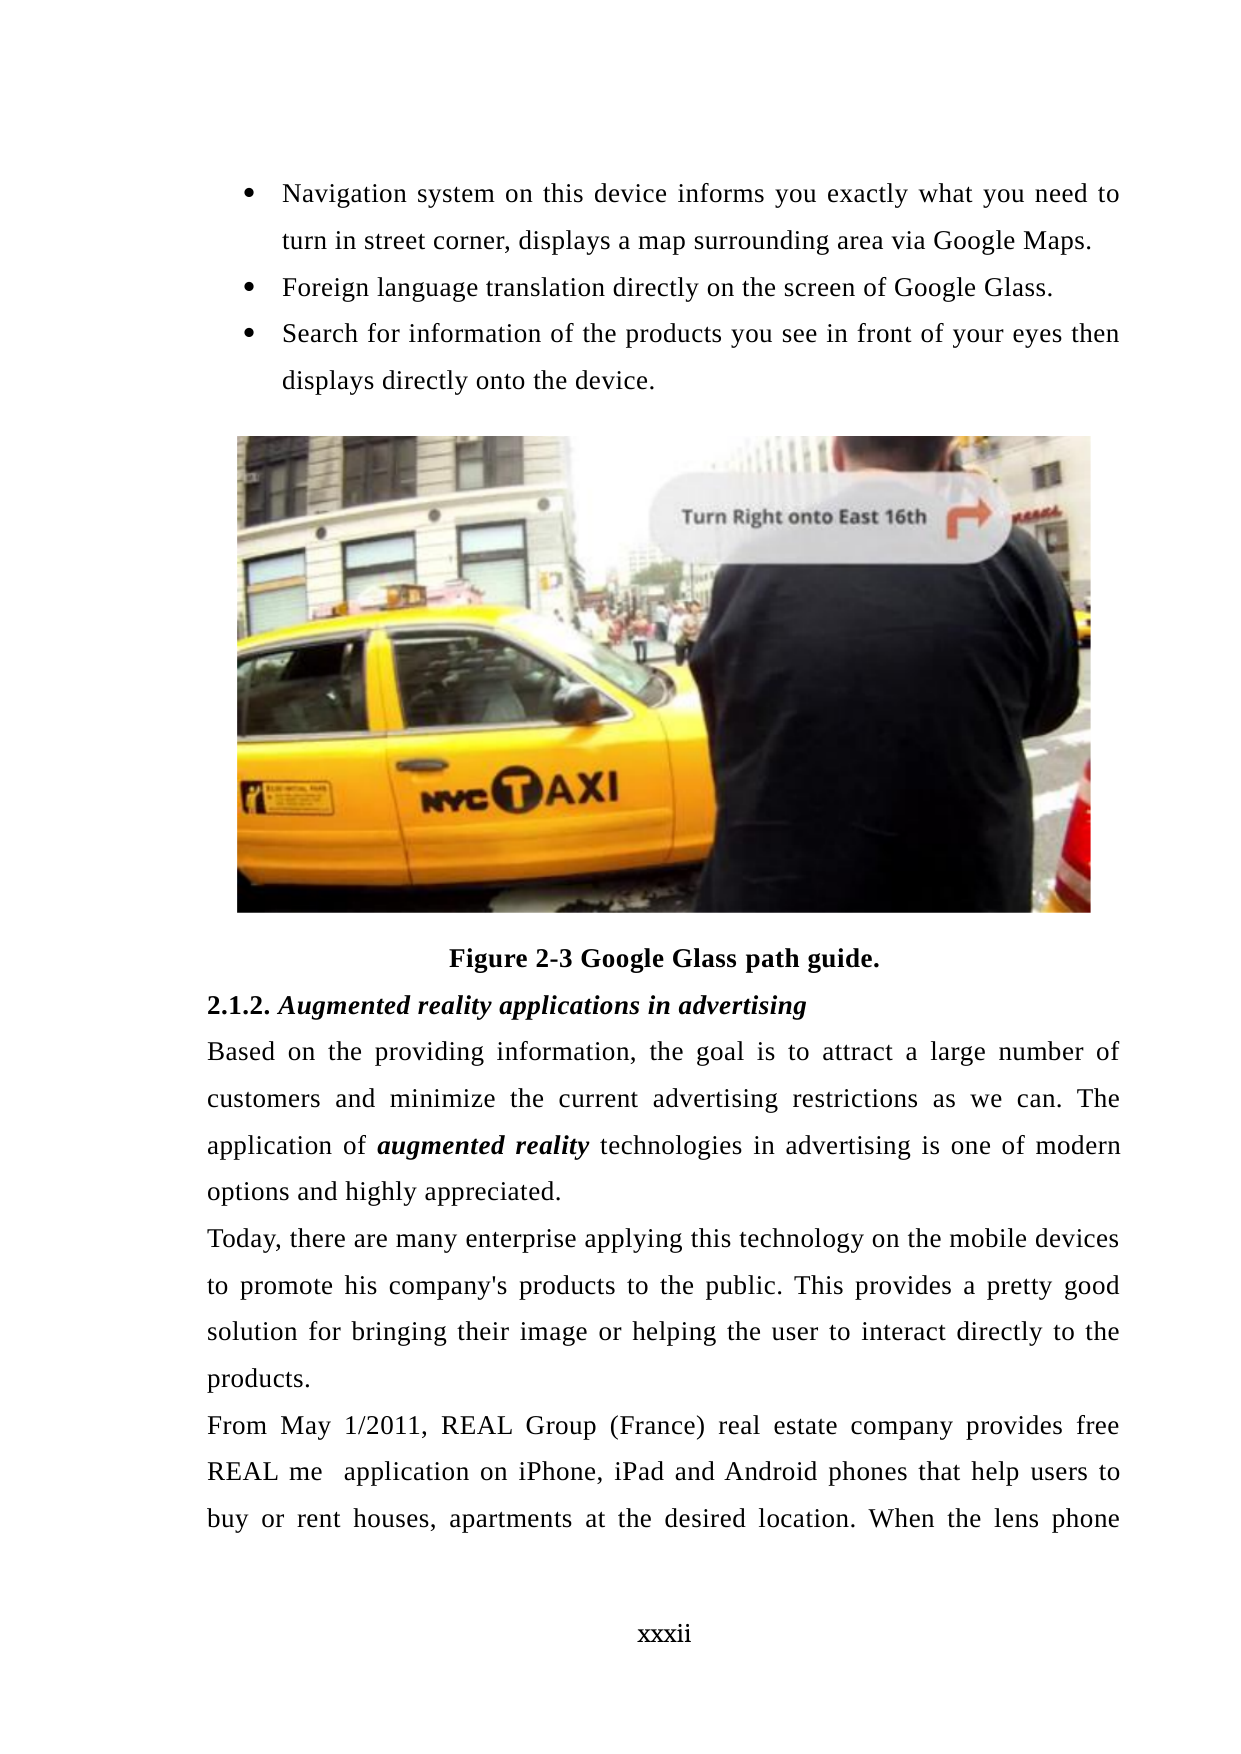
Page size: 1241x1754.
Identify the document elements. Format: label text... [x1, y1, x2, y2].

title Navigation system on this device informs you exactly what you need to turn in street corner, displays a map surrounding area via Google Maps. [244, 177, 1122, 255]
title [207, 1409, 1122, 1533]
title Search for information of the products you see in front of your eyes then displays directly onto the device. [244, 317, 1122, 395]
title Figure 2-3 Google Glass path guide. [207, 942, 1122, 973]
picture [236, 436, 1093, 914]
title Foreign language translation directly on the screen of Google Glass. [244, 271, 1122, 302]
title 2.1.2. Augmented reality applications in advertising [207, 989, 1122, 1020]
title Based on the providing information, the goal is to attract a large number of customers and minimize the current advertising restrictions as we can. The application of augmented reality technologies in advertising is one of modern options and highly appreciated. [207, 1035, 1122, 1207]
title Today, there are many enterprise applying this technology on the mobile devices to promote his company's products to the public. This provides a pretty good solution for bringing their image or helping the user to interact directly to the products. [207, 1222, 1122, 1393]
